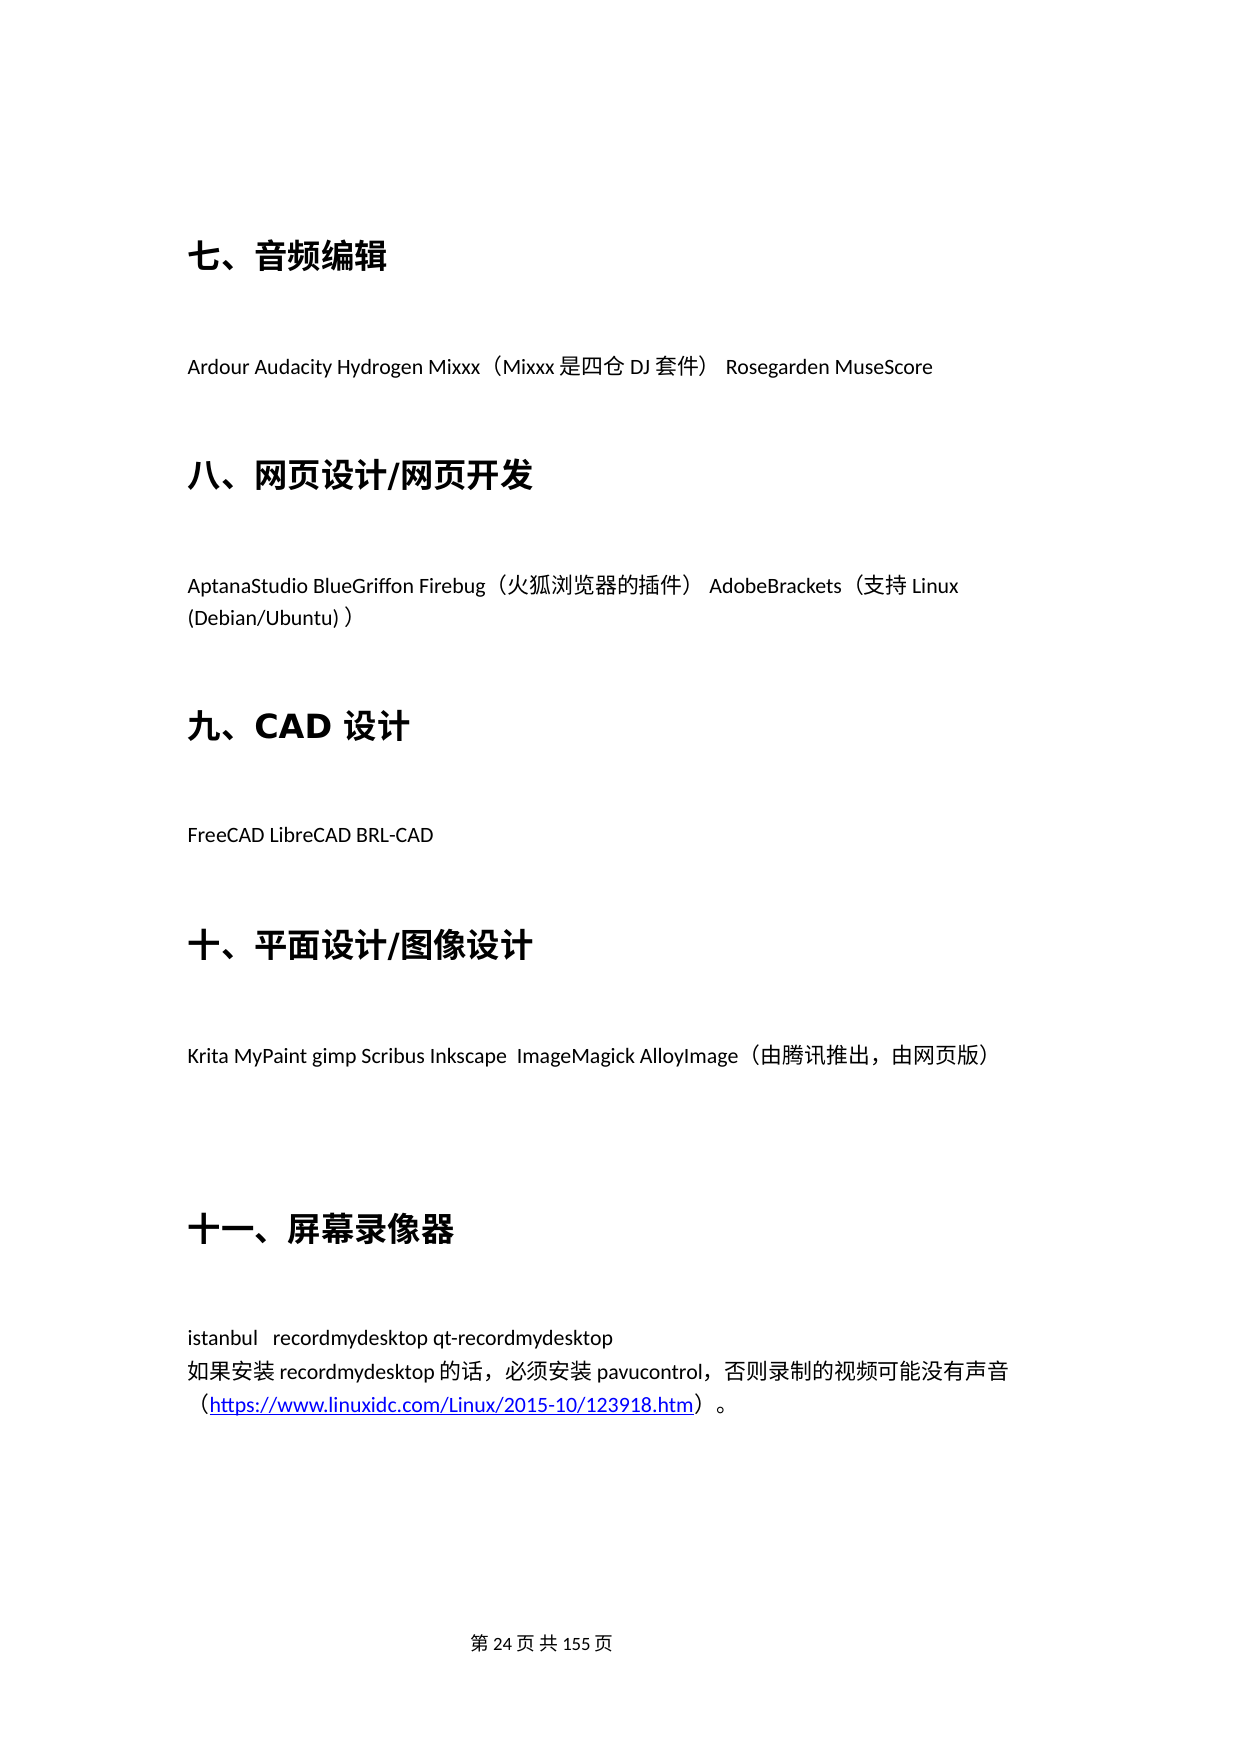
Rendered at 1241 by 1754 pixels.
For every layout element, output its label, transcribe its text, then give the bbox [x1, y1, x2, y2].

text 如果安装recordmydesktop的话，必须安装pavucontrol，否则录制的视频可能没有声音（https://www.linuxidc.com/Linux/2015-10/123918.htm）。 [187, 1354, 1053, 1419]
subtitle 十一、屏幕录像器 [187, 1194, 1053, 1259]
text istanbul recordmydesktop qt-recordmydesktop [187, 1321, 1053, 1354]
text FreeCAD LibreCAD BRL-CAD [187, 818, 1053, 851]
text Krita MyPaint gimp Scribus Inkscape ImageMagick AlloyImage（由腾讯推出，由网页版） [187, 1037, 1053, 1070]
text Ardour Audacity Hydrogen Mixxx（Mixxx 是四仓 DJ 套件） Rosegarden MuseScore [187, 348, 1053, 381]
subtitle 八、网页设计/网页开发 [187, 440, 1053, 505]
text AptanaStudio BlueGriffon Firebug（火狐浏览器的插件） AdobeBrackets（支持Linux (Debian/Ubuntu) ） [187, 567, 1053, 632]
subtitle 七、音频编辑 [187, 222, 1053, 287]
subtitle 九、CAD 设计 [187, 692, 1053, 757]
subtitle 十、平面设计/图像设计 [187, 911, 1053, 976]
